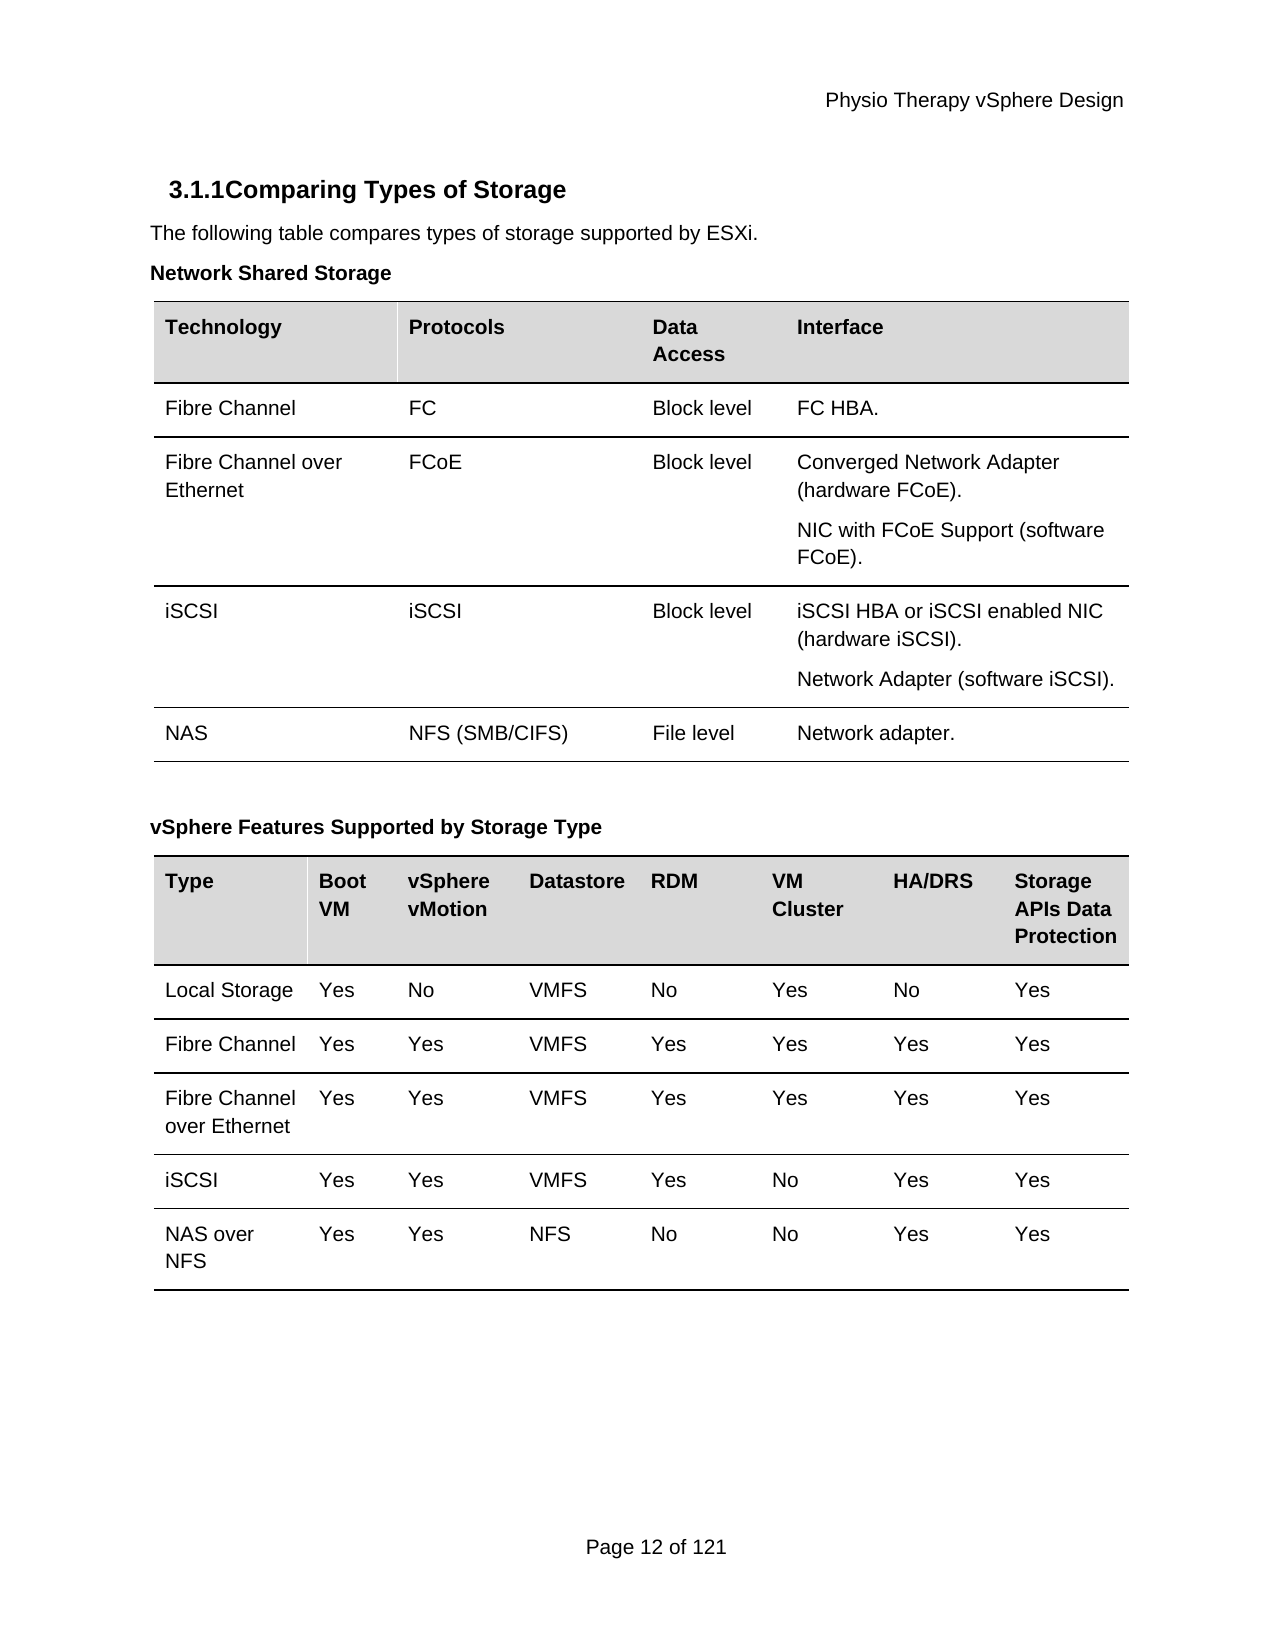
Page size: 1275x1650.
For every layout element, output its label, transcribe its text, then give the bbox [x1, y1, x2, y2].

table_header VM Cluster [761, 857, 882, 964]
table_cell No [639, 1209, 761, 1289]
table_cell FCoE [398, 438, 641, 585]
table_cell Fibre Channel [154, 384, 397, 436]
table_cell NAS [154, 708, 397, 761]
table_cell Yes [308, 1020, 396, 1072]
table_cell Yes [1003, 1209, 1129, 1289]
table_cell Yes [1003, 1155, 1129, 1208]
table_cell FC [398, 384, 641, 436]
table_cell No [396, 966, 518, 1018]
table_cell iSCSI [154, 587, 397, 707]
table_header Technology [154, 302, 397, 382]
table_cell Yes [761, 1074, 882, 1154]
table_cell Local Storage [154, 966, 307, 1018]
table_cell NFS (SMB/CIFS) [398, 708, 641, 761]
table_header Data Access [641, 302, 786, 382]
table_header RDM [639, 857, 761, 964]
table_cell iSCSI HBA or iSCSI enabled NIC (hardware iSCSI). Network Adapter (software iSCSI). [786, 587, 1129, 707]
table_cell No [639, 966, 761, 1018]
table_cell No [882, 966, 1003, 1018]
table_cell FC HBA. [786, 384, 1129, 436]
table_cell Yes [761, 966, 882, 1018]
table_cell VMFS [518, 1020, 639, 1072]
table_header Datastore [518, 857, 639, 964]
table_cell Fibre Channel [154, 1020, 307, 1072]
table_cell VMFS [518, 1155, 639, 1208]
table_cell Yes [882, 1155, 1003, 1208]
table_cell Yes [761, 1020, 882, 1072]
table_cell iSCSI [154, 1155, 307, 1208]
table_cell Yes [882, 1209, 1003, 1289]
table_cell Yes [396, 1074, 518, 1154]
table_cell Converged Network Adapter (hardware FCoE). NIC with FCoE Support (software FCoE). [786, 438, 1129, 585]
table_cell No [761, 1155, 882, 1208]
table_cell VMFS [518, 966, 639, 1018]
table_cell Yes [882, 1074, 1003, 1154]
table_cell Yes [396, 1209, 518, 1289]
table_cell Yes [308, 1074, 396, 1154]
table_cell Yes [1003, 966, 1129, 1018]
table_cell No [761, 1209, 882, 1289]
table_cell iSCSI [398, 587, 641, 707]
table_header Protocols [398, 302, 641, 382]
table_cell Yes [308, 1155, 396, 1208]
subtitle Comparing Types of Storage [169, 175, 1125, 204]
table_header HA/DRS [882, 857, 1003, 964]
table_cell Yes [308, 1209, 396, 1289]
text Network Shared Storage [150, 261, 1125, 284]
table_header vSphere vMotion [396, 857, 518, 964]
table_cell Block level [641, 438, 786, 585]
table_cell Yes [1003, 1020, 1129, 1072]
table_cell Fibre Channel over Ethernet [154, 438, 397, 585]
table_header Boot VM [308, 857, 396, 964]
table_cell VMFS [518, 1074, 639, 1154]
table_cell NFS [518, 1209, 639, 1289]
text The following table compares types of storage supported by ESXi. [150, 221, 1125, 244]
table_cell Fibre Channel over Ethernet [154, 1074, 307, 1154]
table_cell File level [641, 708, 786, 761]
table_cell Yes [396, 1020, 518, 1072]
table_cell Yes [882, 1020, 1003, 1072]
table_header Interface [786, 302, 1129, 382]
table_header Type [154, 857, 307, 964]
text vSphere Features Supported by Storage Type [150, 815, 1125, 839]
table_cell Block level [641, 587, 786, 707]
table_cell Network adapter. [786, 708, 1129, 761]
table_cell Yes [308, 966, 396, 1018]
table_cell Yes [639, 1020, 761, 1072]
table_cell Yes [639, 1155, 761, 1208]
table_cell Yes [396, 1155, 518, 1208]
table_cell NAS over NFS [154, 1209, 307, 1289]
table_header Storage APIs Data Protection [1003, 857, 1129, 964]
table_cell Yes [639, 1074, 761, 1154]
table_cell Block level [641, 384, 786, 436]
table_cell Yes [1003, 1074, 1129, 1154]
